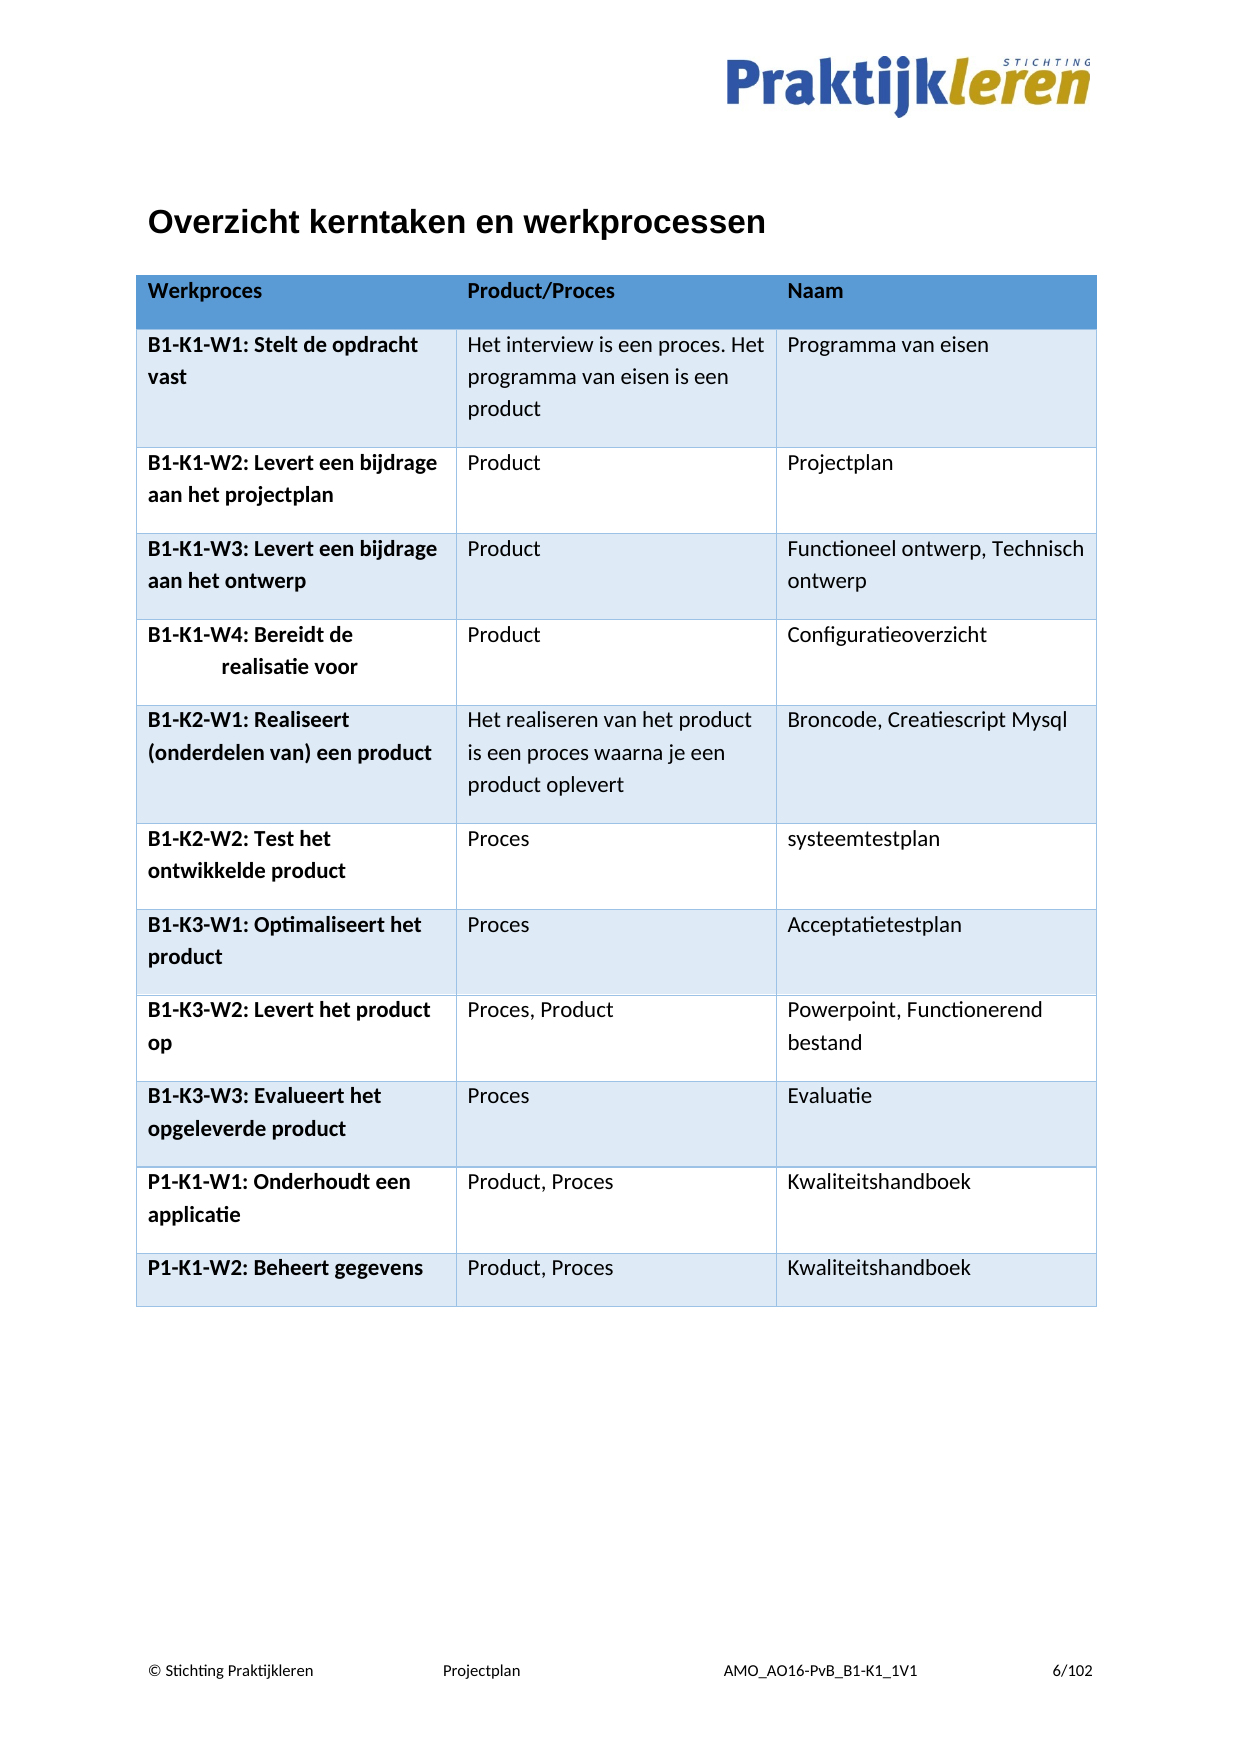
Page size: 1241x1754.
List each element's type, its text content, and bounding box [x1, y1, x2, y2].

table_cell B1-K1-W3: Levert een bijdrage aan het ontwerp [137, 534, 456, 619]
table_cell Proces [457, 1082, 776, 1166]
table_header Werkproces [137, 276, 456, 329]
table_cell B1-K2-W2: Test het ontwikkelde product [137, 824, 456, 909]
table_header Product/Proces [457, 276, 776, 329]
table_cell Proces [457, 824, 776, 909]
table_cell B1-K2-W1: Realiseert (onderdelen van) een product [137, 706, 456, 823]
table_cell Powerpoint, Functionerend bestand [777, 996, 1096, 1081]
table_cell Programma van eisen [777, 330, 1096, 447]
table_cell Het realiseren van het product is een proces waarna je een product oplevert [457, 706, 776, 823]
table_cell B1-K3-W2: Levert het product op [137, 996, 456, 1081]
table_cell B1-K1-W1: Stelt de opdracht vast [137, 330, 456, 447]
table_cell Kwaliteitshandboek [777, 1254, 1096, 1306]
table_header Naam [777, 276, 1096, 329]
table_cell Product [457, 448, 776, 533]
picture [727, 56, 1090, 118]
table_cell systeemtestplan [777, 824, 1096, 909]
subtitle Overzicht kerntaken en werkprocessen [148, 202, 1093, 241]
table_cell B1-K3-W3: Evalueert het opgeleverde product [137, 1082, 456, 1166]
table_cell B1-K1-W2: Levert een bijdrage aan het projectplan [137, 448, 456, 533]
table_cell P1-K1-W1: Onderhoudt een applicatie [137, 1168, 456, 1252]
table_cell Acceptatietestplan [777, 910, 1096, 994]
table_cell Proces [457, 910, 776, 994]
table_cell Functioneel ontwerp, Technisch ontwerp [777, 534, 1096, 619]
table_cell B1-K3-W1: Optimaliseert het product [137, 910, 456, 994]
table_cell Product [457, 534, 776, 619]
table_cell Projectplan [777, 448, 1096, 533]
table_cell Product, Proces [457, 1254, 776, 1306]
table_cell Product, Proces [457, 1168, 776, 1252]
table_cell Proces, Product [457, 996, 776, 1081]
table_cell Configuratieoverzicht [777, 620, 1096, 704]
table_cell Het interview is een proces. Het programma van eisen is een product [457, 330, 776, 447]
table_cell Kwaliteitshandboek [777, 1168, 1096, 1252]
table_cell B1-K1-W4: Bereidt de realisatie voor [137, 620, 456, 704]
table_cell Product [457, 620, 776, 704]
table_cell Evaluatie [777, 1082, 1096, 1166]
table_cell Broncode, Creatiescript Mysql [777, 706, 1096, 823]
table_cell P1-K1-W2: Beheert gegevens [137, 1254, 456, 1306]
